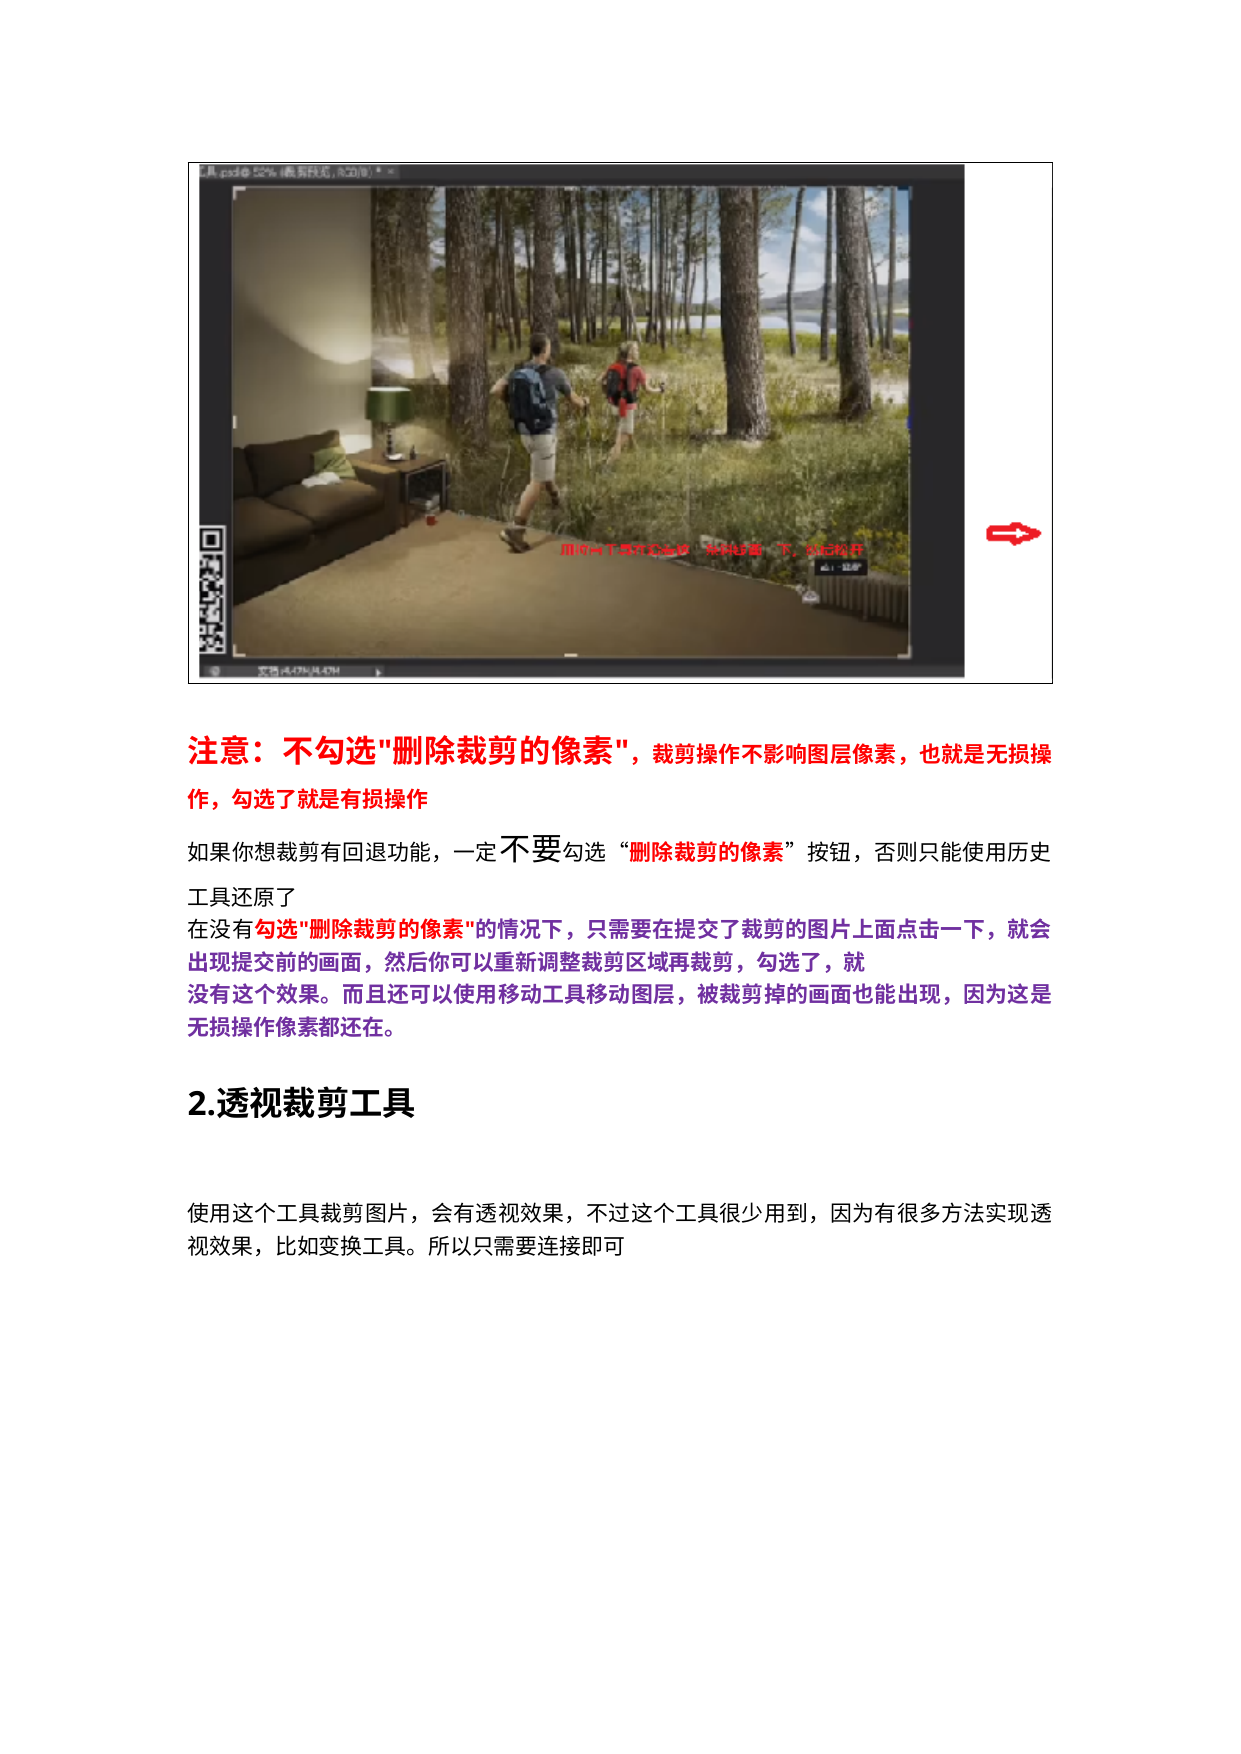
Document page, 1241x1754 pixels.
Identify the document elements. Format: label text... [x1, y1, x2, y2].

text 在没有勾选"删除裁剪的像素"的情况下，只需要在提交了裁剪的图片上面点击一下，就会出现提交前的画面，然后你可以重新调整裁剪区域再裁剪，勾选了，就 [187, 912, 1053, 977]
picture [199, 163, 1053, 682]
text 注意：不勾选"删除裁剪的像素"，裁剪操作不影响图层像素，也就是无损操作，勾选了就是有损操作 [187, 717, 1053, 814]
table_header [189, 163, 1052, 683]
text 如果你想裁剪有回退功能，一定不要勾选“删除裁剪的像素”按钮，否则只能使用历史工具还原了 [187, 814, 1053, 912]
text 使用这个工具裁剪图片，会有透视效果，不过这个工具很少用到，因为有很多方法实现透视效果，比如变换工具。所以只需要连接即可 [187, 1196, 1053, 1261]
subtitle 2.透视裁剪工具 [187, 1069, 1053, 1134]
text 没有这个效果。而且还可以使用移动工具移动图层，被裁剪掉的画面也能出现，因为这是无损操作像素都还在。 [187, 977, 1053, 1042]
